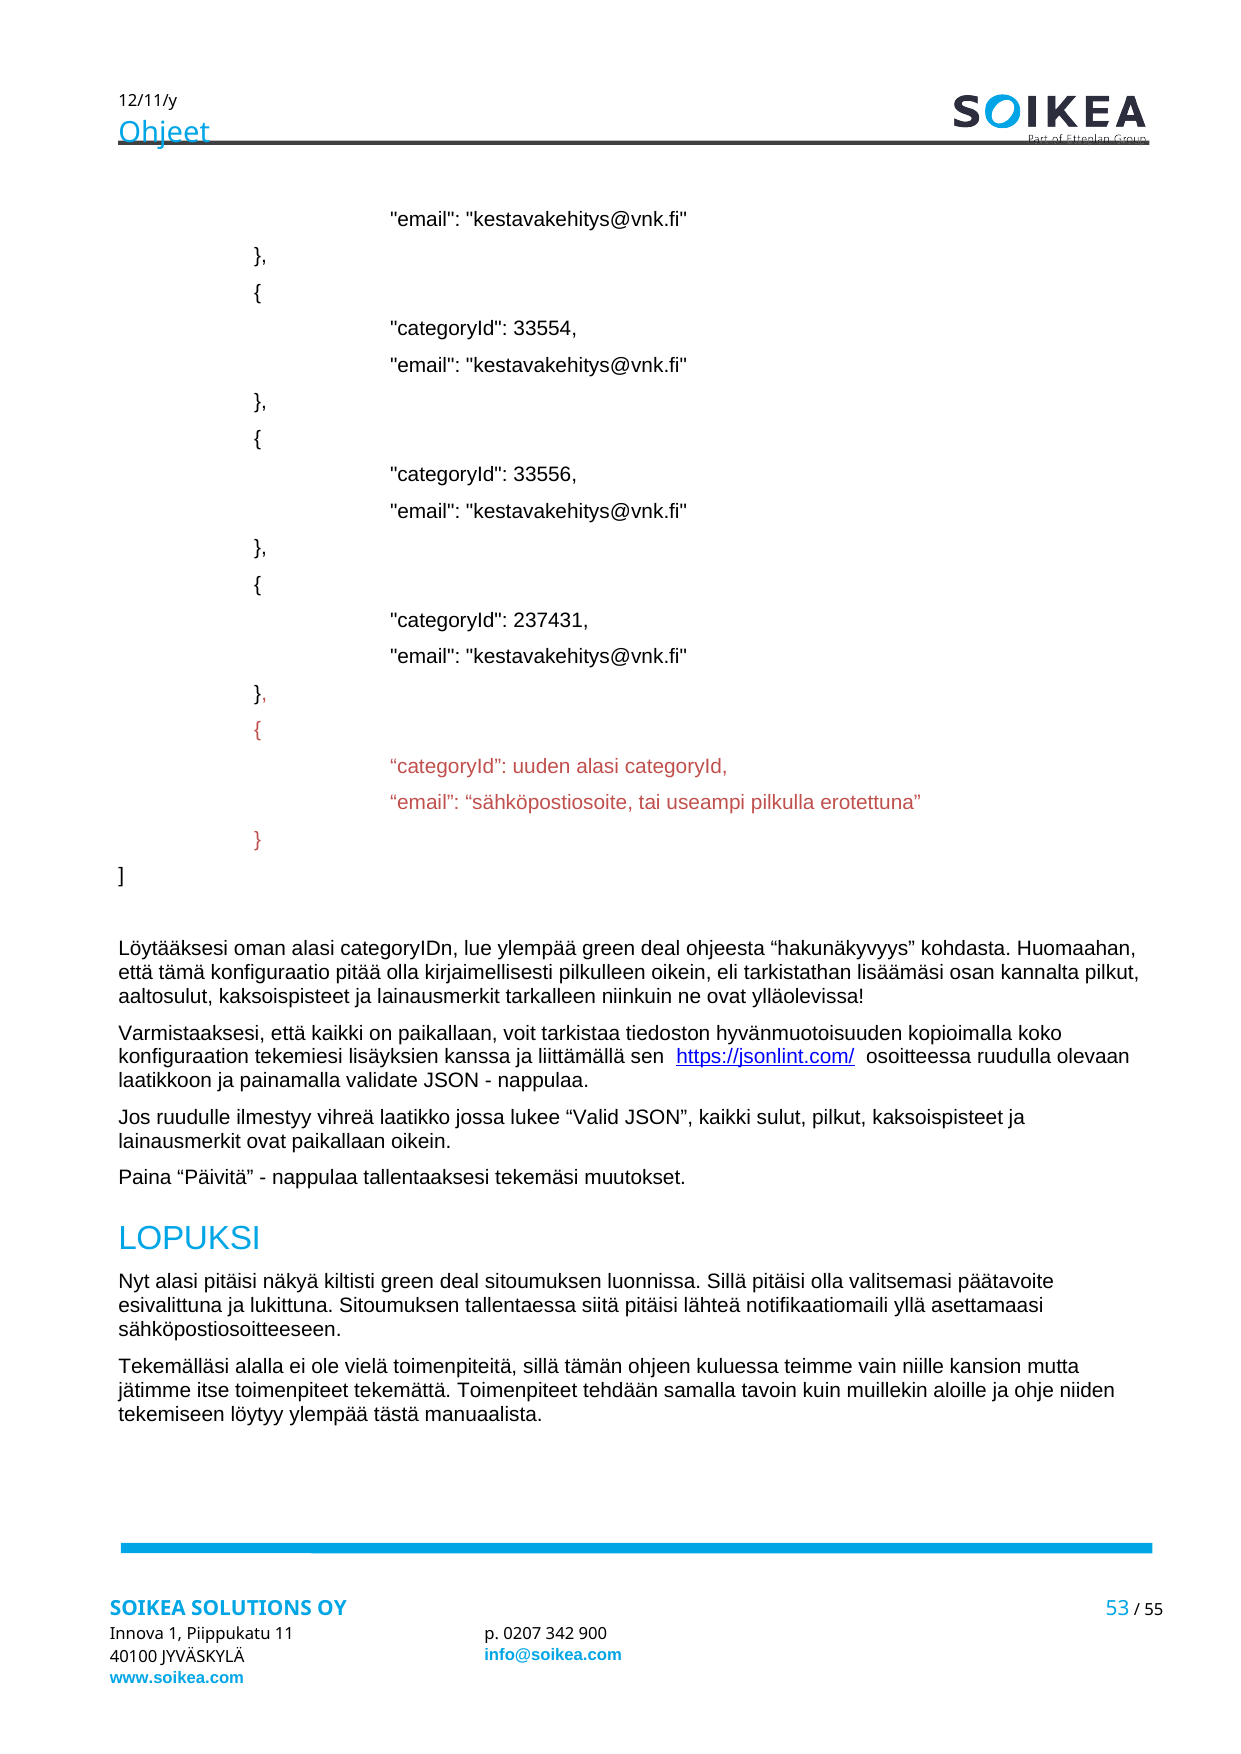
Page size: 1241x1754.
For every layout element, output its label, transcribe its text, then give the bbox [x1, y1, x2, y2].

text "categoryId": 33556, [118, 462, 1152, 486]
text { [118, 280, 1152, 304]
text }, [118, 243, 1152, 267]
text "categoryId": 237431, [118, 608, 1152, 632]
text } [118, 827, 1152, 851]
picture [927, 69, 1172, 169]
text }, [118, 535, 1152, 559]
text "email": "kestavakehitys@vnk.fi" [118, 207, 1152, 231]
text Löytääksesi oman alasi categoryIDn, lue ylempää green deal ohjeesta “hakunäkyvyys” kohdasta. Huomaahan, että tämä konfiguraatio pitää olla kirjaimellisesti pilkulleen oikein, eli tarkistathan lisäämäsi osan kannalta pilkut, aaltosulut, kaksoispisteet ja lainausmerkit tarkalleen niinkuin ne ovat ylläolevissa! [118, 936, 1152, 1008]
text "email": "kestavakehitys@vnk.fi" [118, 644, 1152, 668]
text Varmistaaksesi, että kaikki on paikallaan, voit tarkistaa tiedoston hyvänmuotoisuuden kopioimalla koko konfiguraation tekemiesi lisäyksien kanssa ja liittämällä sen https://jsonlint.com/ osoitteessa ruudulla olevaan laatikkoon ja painamalla validate JSON - nappulaa. [118, 1020, 1152, 1092]
text Jos ruudulle ilmestyy vihreä laatikko jossa lukee “Valid JSON”, kaikki sulut, pilkut, kaksoispisteet ja lainausmerkit ovat paikallaan oikein. [118, 1105, 1152, 1153]
text “categoryId”: uuden alasi categoryId, [118, 754, 1152, 778]
text { [118, 717, 1152, 741]
text "email": "kestavakehitys@vnk.fi" [118, 498, 1152, 522]
text { [118, 571, 1152, 595]
text Paina “Päivitä” - nappulaa tallentaaksesi tekemäsi muutokset. [118, 1165, 1152, 1189]
text “email”: “sähköpostiosoite, tai useampi pilkulla erotettuna” [118, 790, 1152, 814]
text Tekemälläsi alalla ei ole vielä toimenpiteitä, sillä tämän ohjeen kuluessa teimme vain niille kansion mutta jätimme itse toimenpiteet tekemättä. Toimenpiteet tehdään samalla tavoin kuin muillekin aloille ja ohje niiden tekemiseen löytyy ylempää tästä manuaalista. [118, 1354, 1152, 1426]
text }, [118, 681, 1152, 705]
text Lopuksi [118, 1207, 1152, 1257]
text { [118, 426, 1152, 449]
text }, [118, 389, 1152, 413]
text Nyt alasi pitäisi näkyä kiltisti green deal sitoumuksen luonnissa. Sillä pitäisi olla valitsemasi päätavoite esivalittuna ja lukittuna. Sitoumuksen tallentaessa siitä pitäisi lähteä notifikaatiomaili yllä asettamaasi sähköpostiosoitteeseen. [118, 1269, 1152, 1341]
text ] [118, 863, 1152, 887]
text "email": "kestavakehitys@vnk.fi" [118, 353, 1152, 377]
text "categoryId": 33554, [118, 316, 1152, 340]
